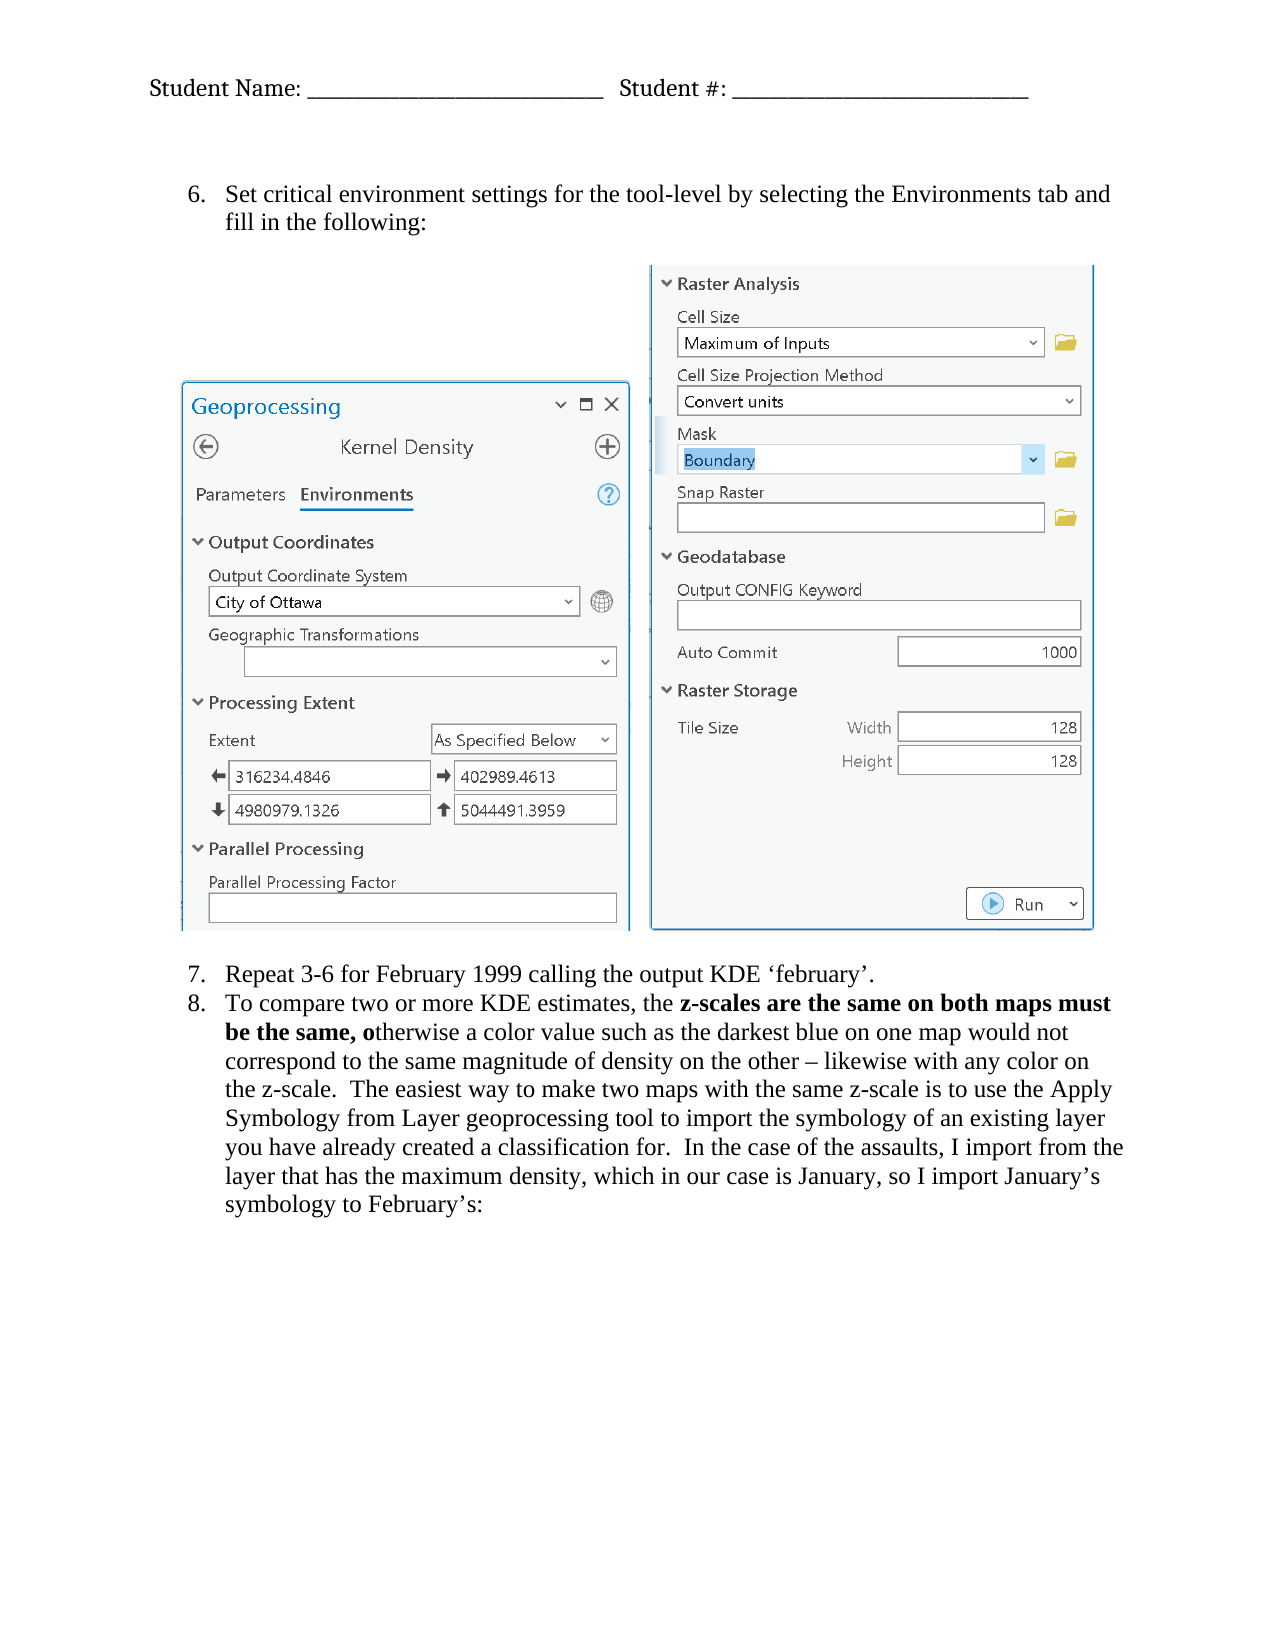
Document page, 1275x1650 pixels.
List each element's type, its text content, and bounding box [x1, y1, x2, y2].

picture [180, 380, 631, 931]
list Repeat 3-6 for February 1999 calling the output KDE ‘february’. [187, 959, 1125, 988]
list To compare two or more KDE estimates, the z-scales are the same on both maps must be the same, otherwise a color value such as the darkest blue on one map would not correspond to the same magnitude of density on the other – likewise with any color on the z-scale. The easiest way to make two maps with the same z-scale is to use the Apply Symbology from Layer geoprocessing tool to import the symbology of an existing layer you have already created a classification for. In the case of the assaults, I import from the layer that has the maximum density, which in our case is January, so I import January’s symbology to February’s: [187, 988, 1125, 1218]
list Set critical environment settings for the tool-level by selecting the Environments tab and fill in the following: [187, 179, 1125, 236]
picture [649, 265, 1095, 931]
